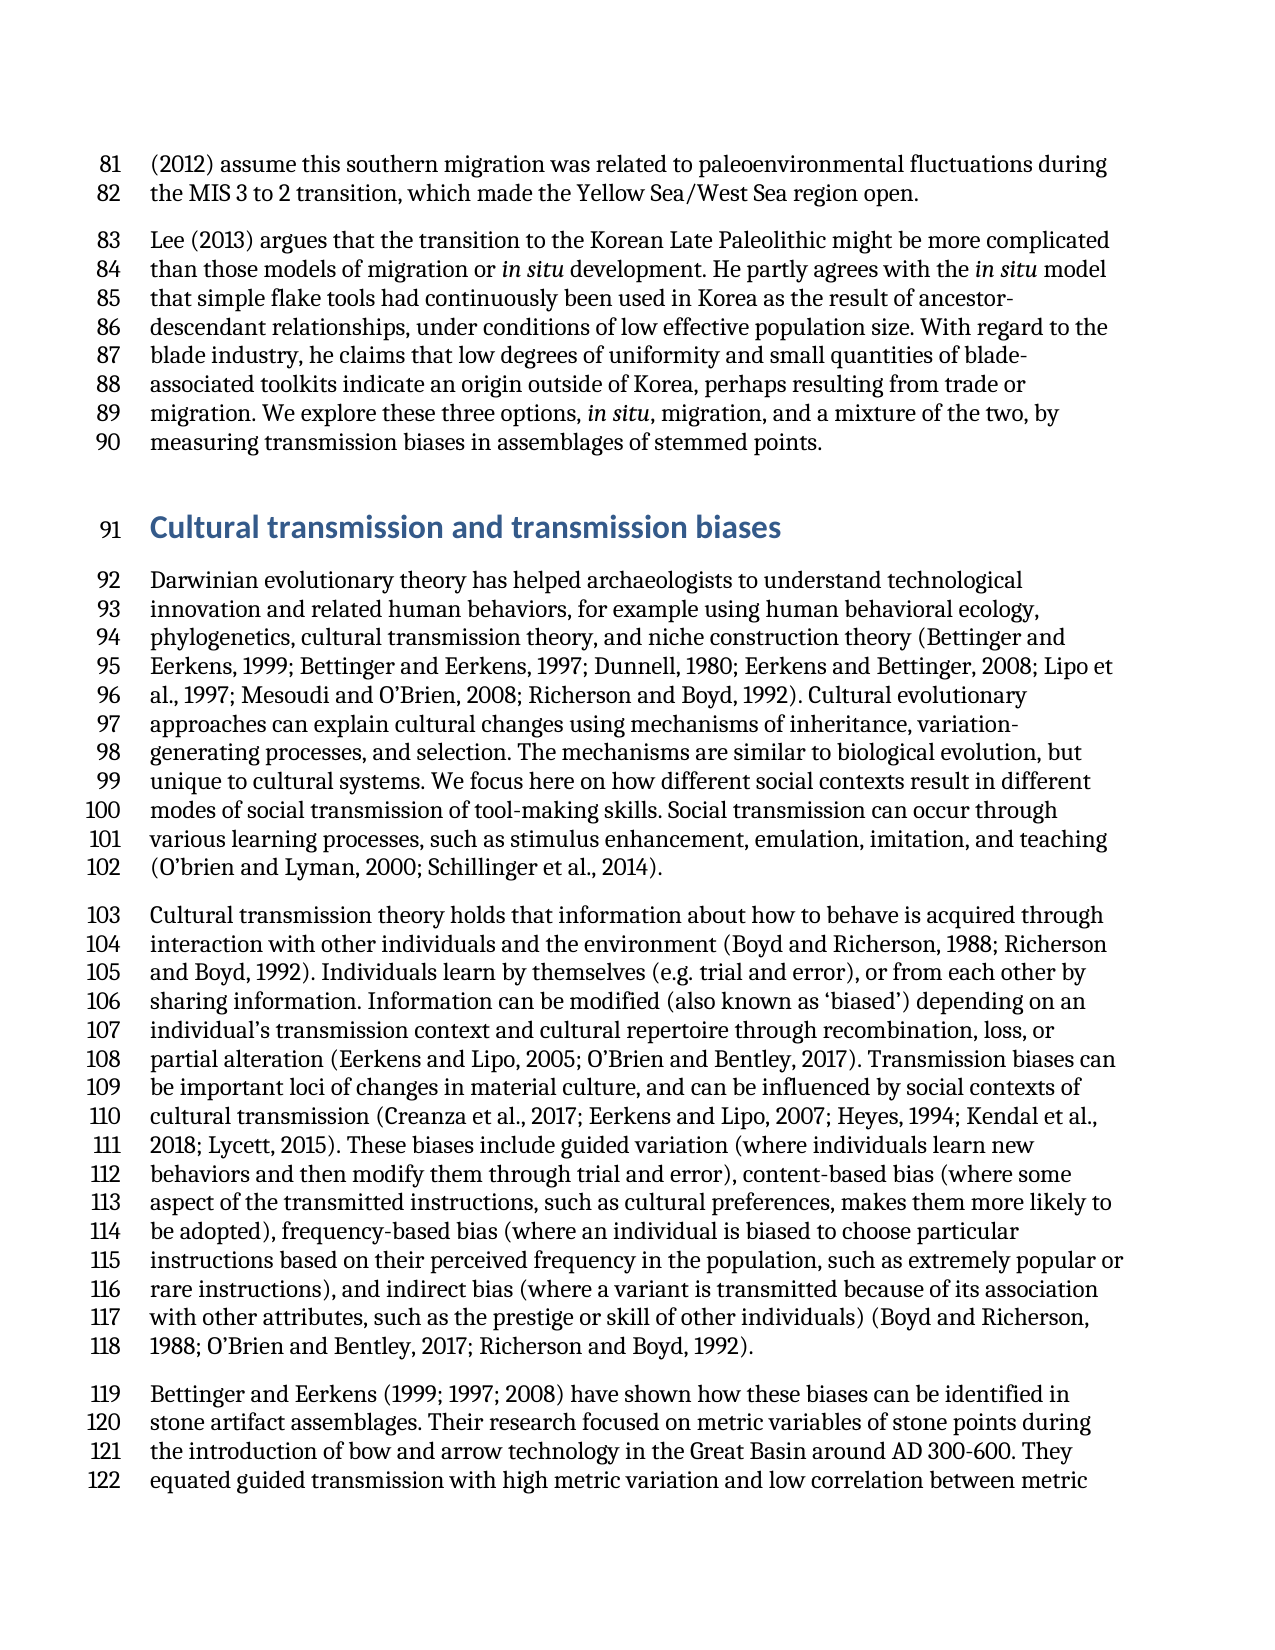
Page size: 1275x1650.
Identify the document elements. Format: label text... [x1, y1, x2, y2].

text Cultural transmission theory holds that information about how to behave is acquired through interaction with other individuals and the environment (Boyd and Richerson, 1988; Richerson and Boyd, 1992). Individuals learn by themselves (e.g. trial and error), or from each other by sharing information. Information can be modified (also known as ‘biased’) depending on an individual’s transmission context and cultural repertoire through recombination, loss, or partial alteration (Eerkens and Lipo, 2005; O’Brien and Bentley, 2017). Transmission biases can be important loci of changes in material culture, and can be influenced by social contexts of cultural transmission (Creanza et al., 2017; Eerkens and Lipo, 2007; Heyes, 1994; Kendal et al., 2018; Lycett, 2015). These biases include guided variation (where individuals learn new behaviors and then modify them through trial and error), content-based bias (where some aspect of the transmitted instructions, such as cultural preferences, makes them more likely to be adopted), frequency-based bias (where an individual is biased to choose particular instructions based on their perceived frequency in the population, such as extremely popular or rare instructions), and indirect bias (where a variant is transmitted because of its association with other attributes, such as the prestige or skill of other individuals) (Boyd and Richerson, 1988; O’Brien and Bentley, 2017; Richerson and Boyd, 1992). [150, 901, 1125, 1361]
text Lee (2013) argues that the transition to the Korean Late Paleolithic might be more complicated than those models of migration or in situ development. He partly agrees with the in situ model that simple flake tools had continuously been used in Korea as the result of ancestor-descendant relationships, under conditions of low effective population size. With regard to the blade industry, he claims that low degrees of uniformity and small quantities of blade-associated toolkits indicate an origin outside of Korea, perhaps resulting from trade or migration. We explore these three options, in situ, migration, and a mixture of the two, by measuring transmission biases in assemblages of stemmed points. [150, 226, 1125, 456]
subtitle Cultural transmission and transmission biases [150, 506, 1125, 547]
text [150, 1379, 1125, 1494]
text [150, 150, 1125, 207]
text Darwinian evolutionary theory has helped archaeologists to understand technological innovation and related human behaviors, for example using human behavioral ecology, phylogenetics, cultural transmission theory, and niche construction theory (Bettinger and Eerkens, 1999; Bettinger and Eerkens, 1997; Dunnell, 1980; Eerkens and Bettinger, 2008; Lipo et al., 1997; Mesoudi and O’Brien, 2008; Richerson and Boyd, 1992). Cultural evolutionary approaches can explain cultural changes using mechanisms of inheritance, variation-generating processes, and selection. The mechanisms are similar to biological evolution, but unique to cultural systems. We focus here on how different social contexts result in different modes of social transmission of tool-making skills. Social transmission can occur through various learning processes, such as stimulus enhancement, emulation, imitation, and teaching (O’brien and Lyman, 2000; Schillinger et al., 2014). [150, 566, 1125, 882]
